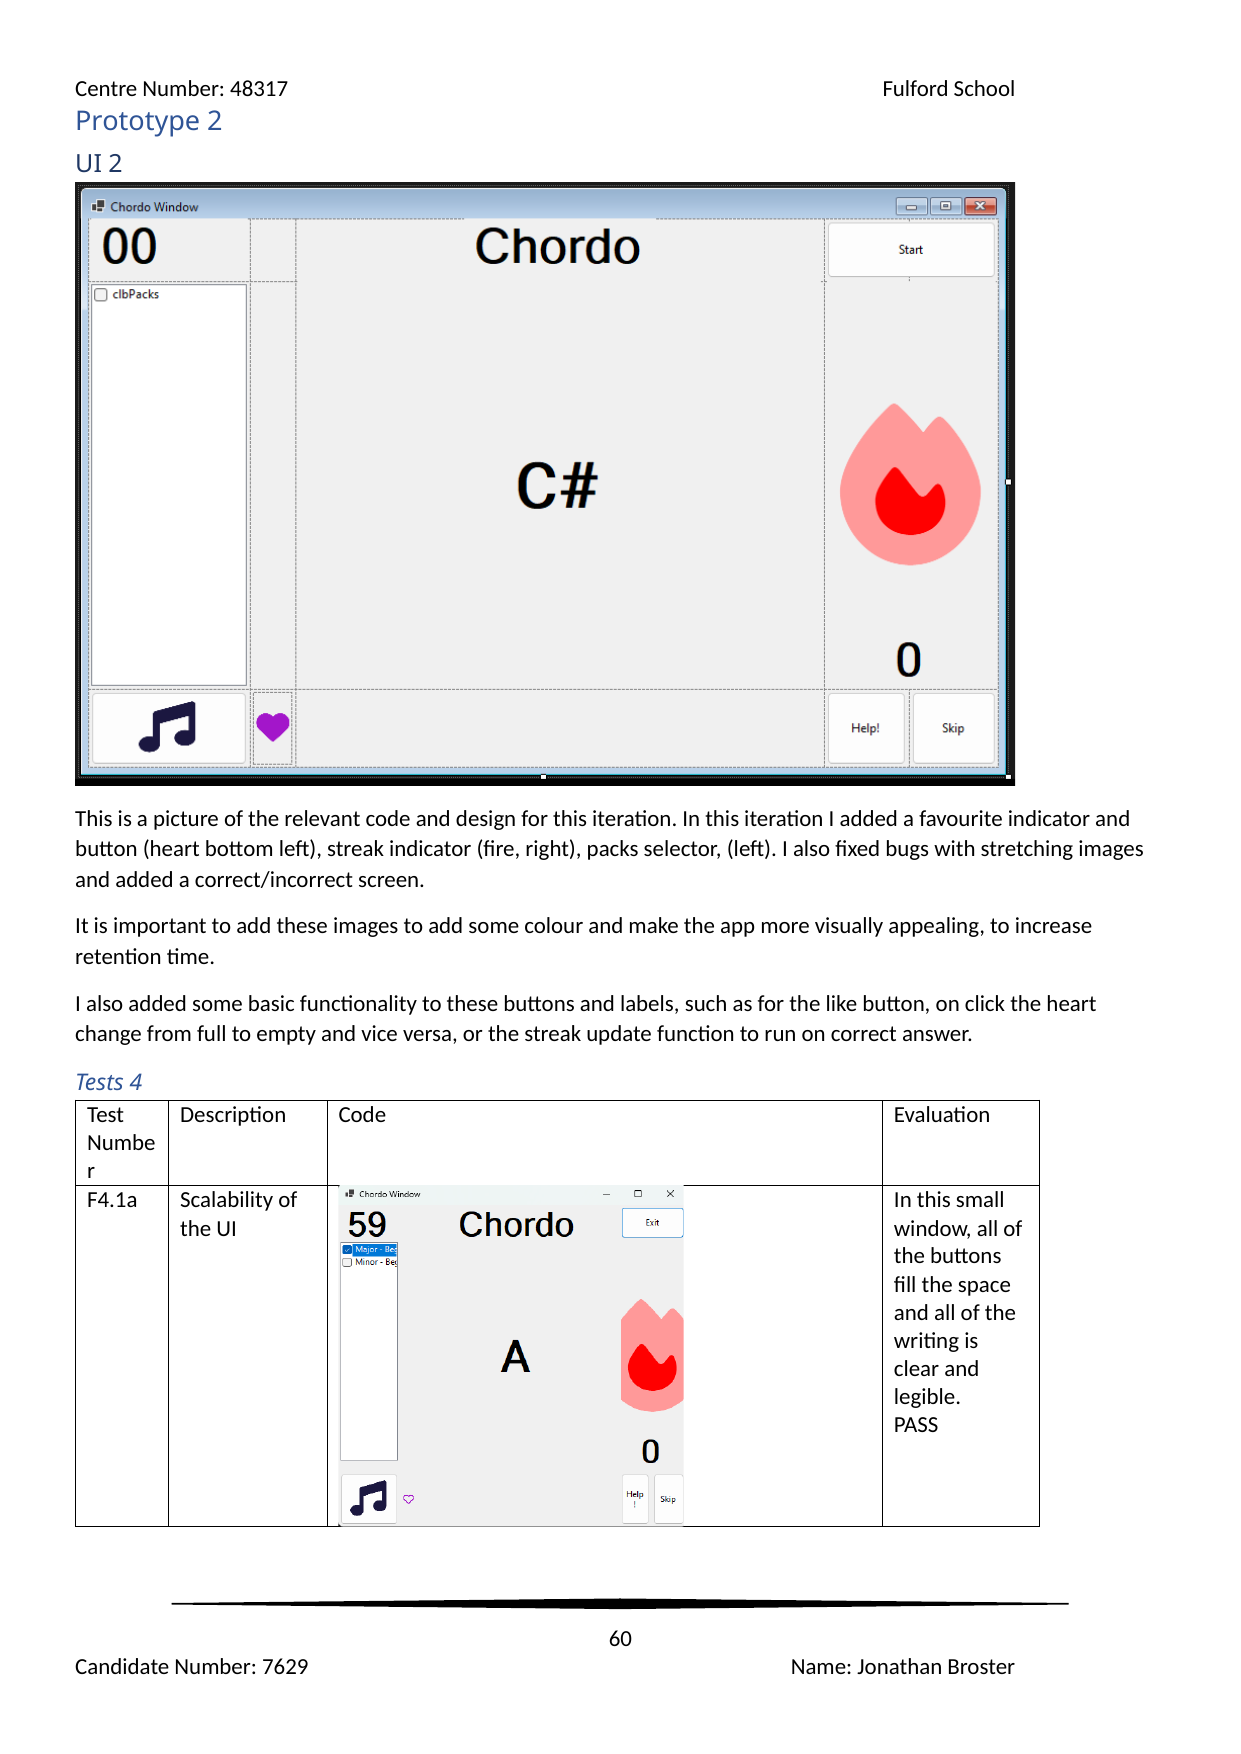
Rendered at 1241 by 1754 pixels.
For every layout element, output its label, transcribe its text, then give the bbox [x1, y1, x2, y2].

table_cell [328, 1186, 338, 1526]
text It is important to add these images to add some colour and make the app more visually appealing, to increase retention time. [75, 912, 1165, 970]
picture [75, 182, 1016, 786]
subtitle Prototype 2 [75, 102, 1165, 139]
table_header Code [328, 1101, 882, 1184]
text This is a picture of the relevant code and design for this iteration. In this iteration I added a favourite indicator and button (heart bottom left), streak indicator (fire, right), packs selector, (left). I also fixed bugs with stretching images and added a correct/incorrect screen. [75, 804, 1165, 893]
table_cell [684, 1186, 882, 1526]
table_cell F4.1a [76, 1186, 168, 1526]
table_header Description [169, 1101, 327, 1184]
table_cell In this small window, all of the buttons fill the space and all of the writing is clear and legible. PASS [883, 1186, 1039, 1526]
text I also added some basic functionality to these buttons and labels, such as for the like button, on click the heart change from full to empty and vice versa, or the streak update function to run on correct answer. [75, 989, 1165, 1047]
table_header Evaluation [883, 1101, 1039, 1184]
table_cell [169, 1186, 327, 1526]
subtitle Tests 4 [75, 1066, 1165, 1097]
table_header Test Number [76, 1101, 168, 1184]
picture [338, 1185, 684, 1527]
subtitle UI 2 [75, 146, 1165, 180]
